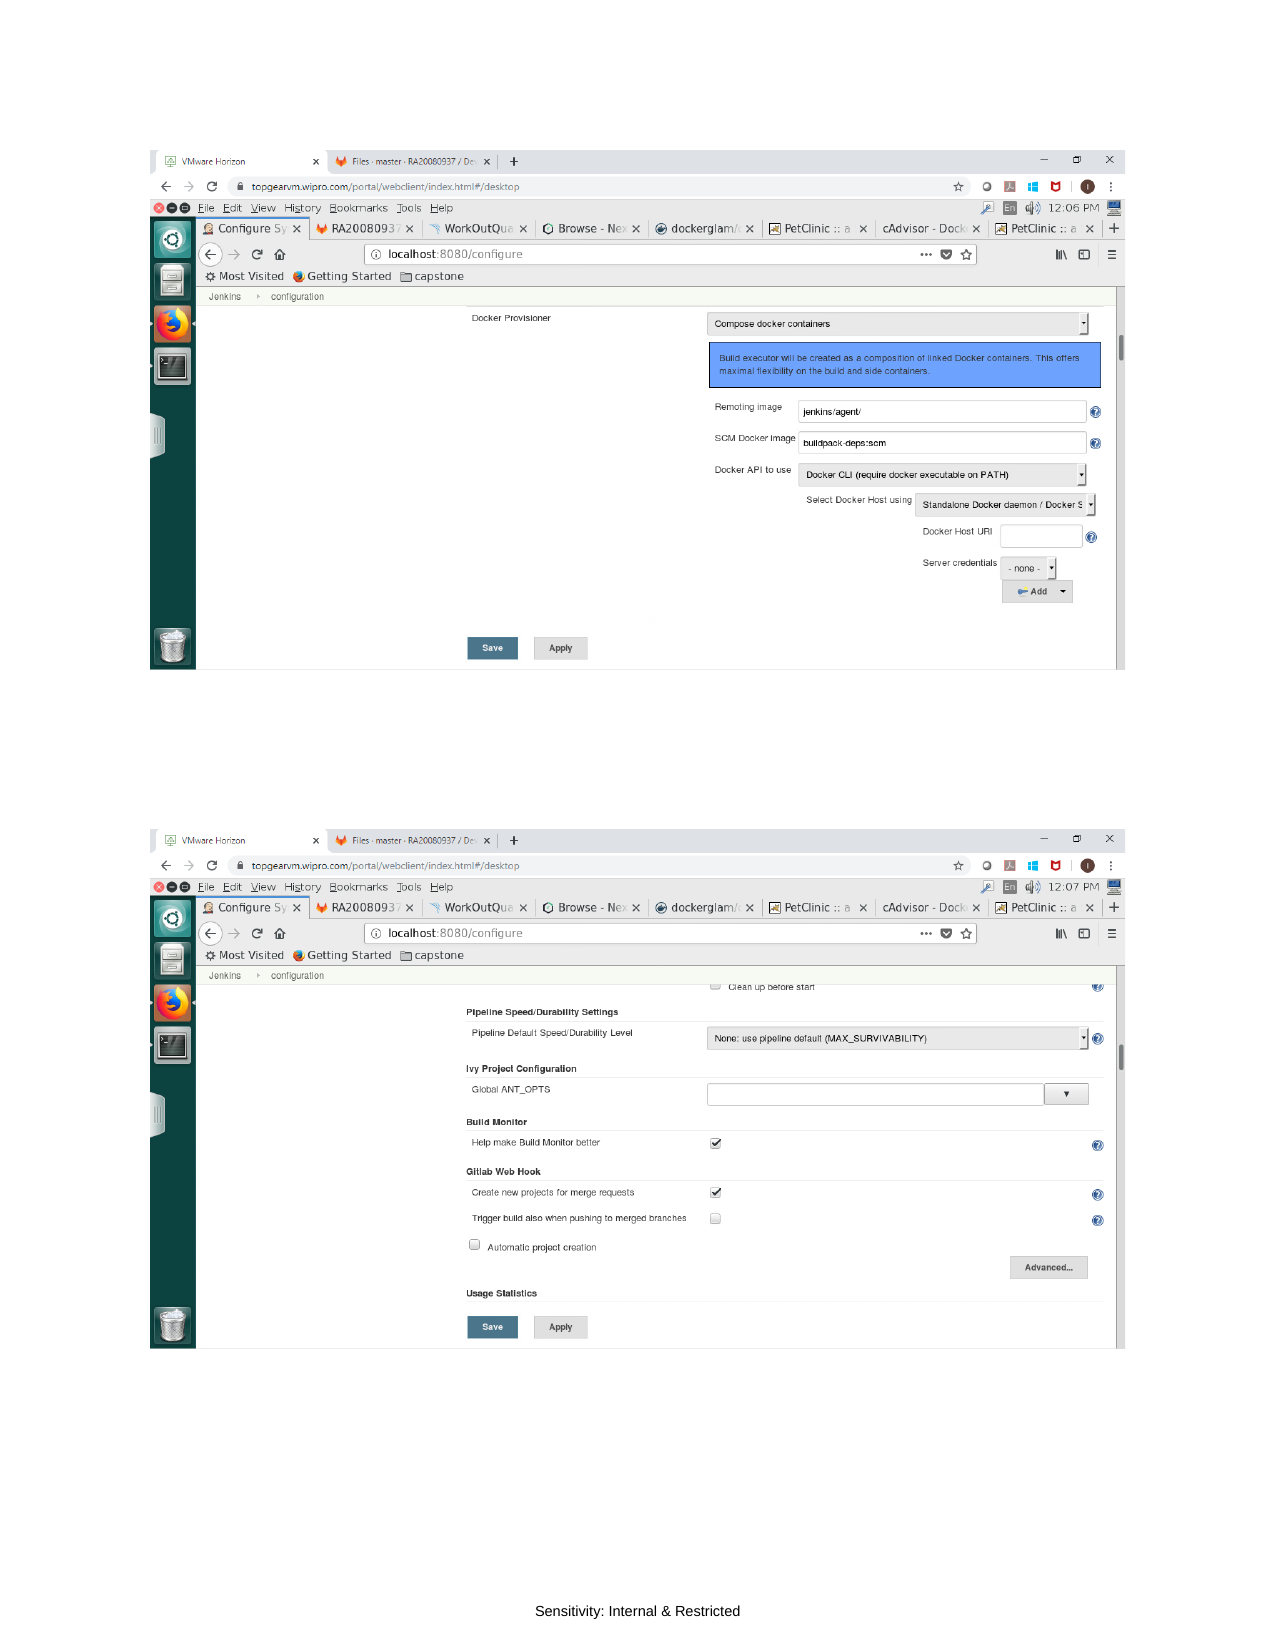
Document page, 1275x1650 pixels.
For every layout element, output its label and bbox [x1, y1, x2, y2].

picture [150, 829, 1125, 1349]
picture [150, 150, 1125, 670]
